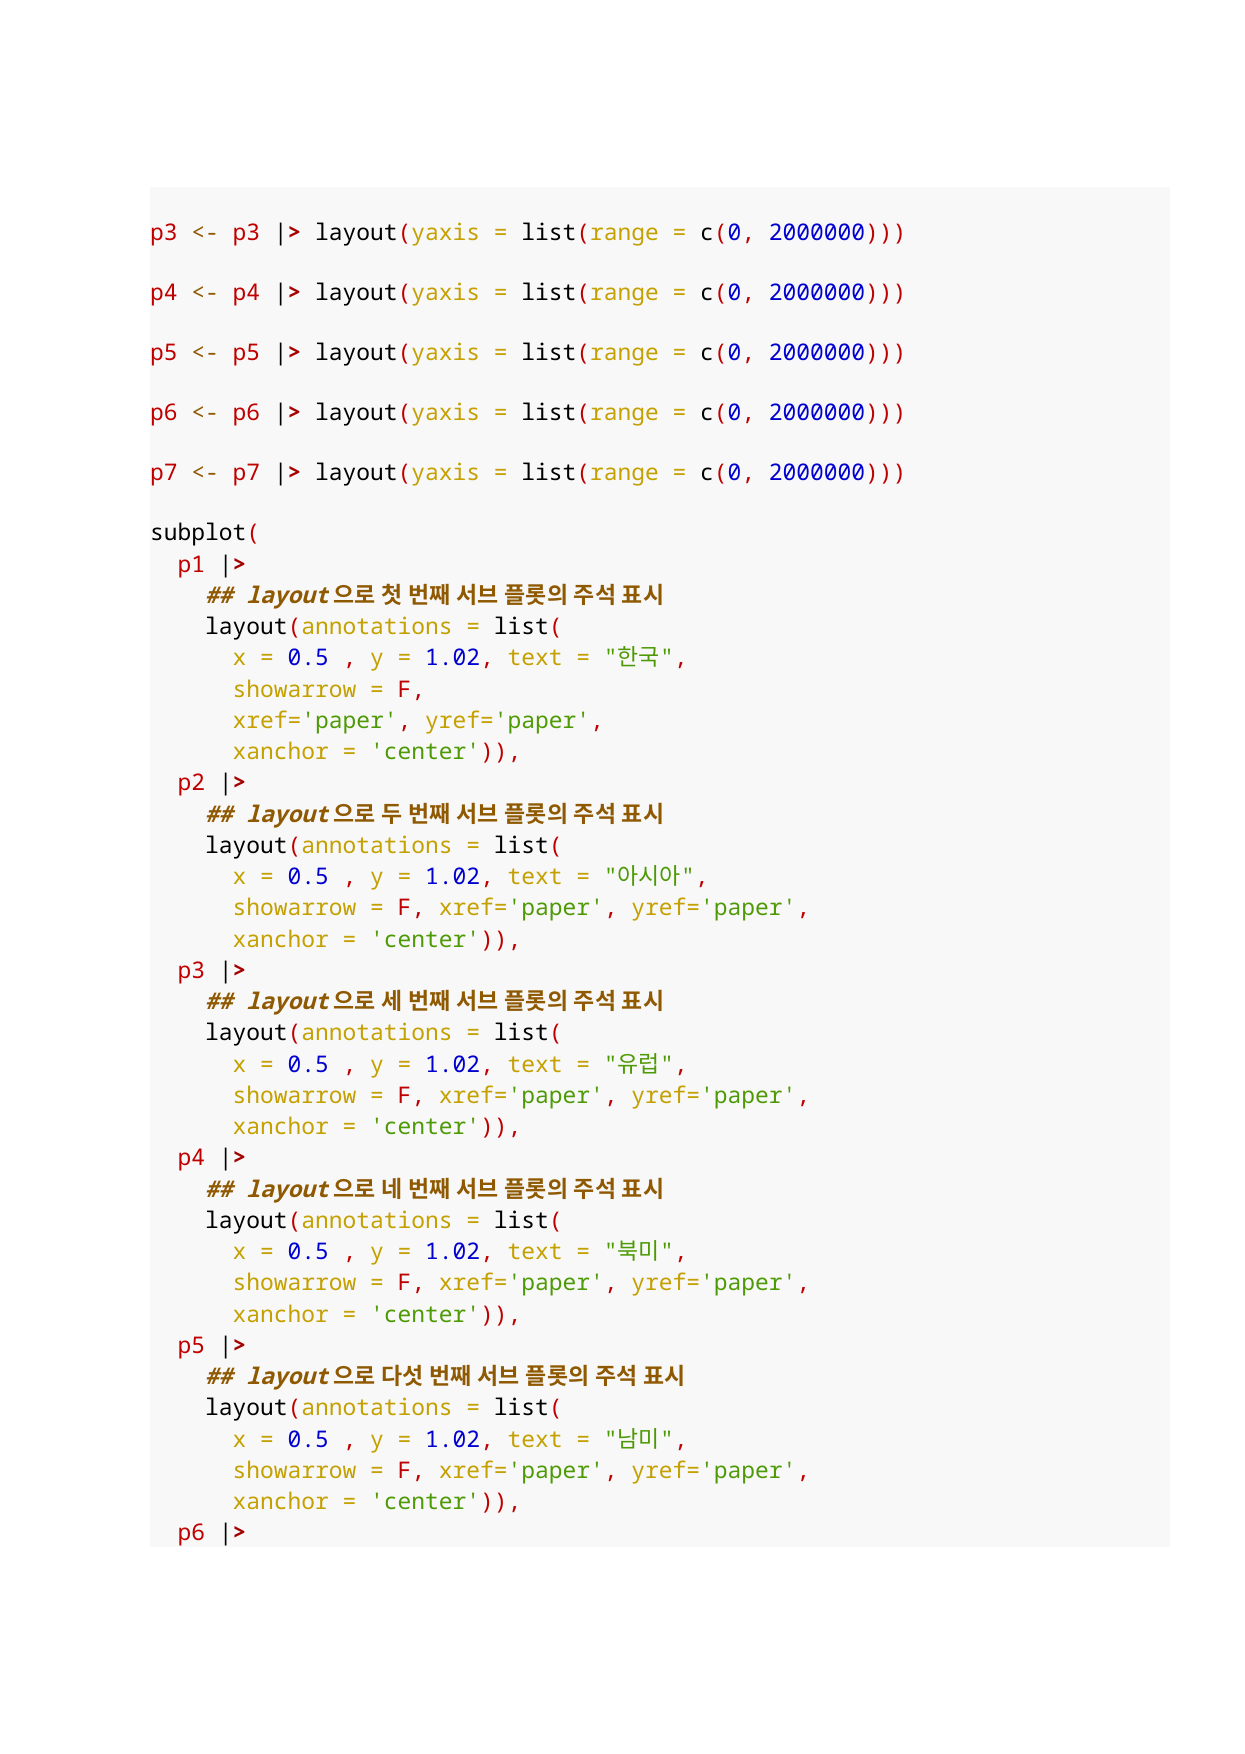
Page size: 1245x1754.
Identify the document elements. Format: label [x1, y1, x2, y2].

text [150, 187, 1170, 1547]
